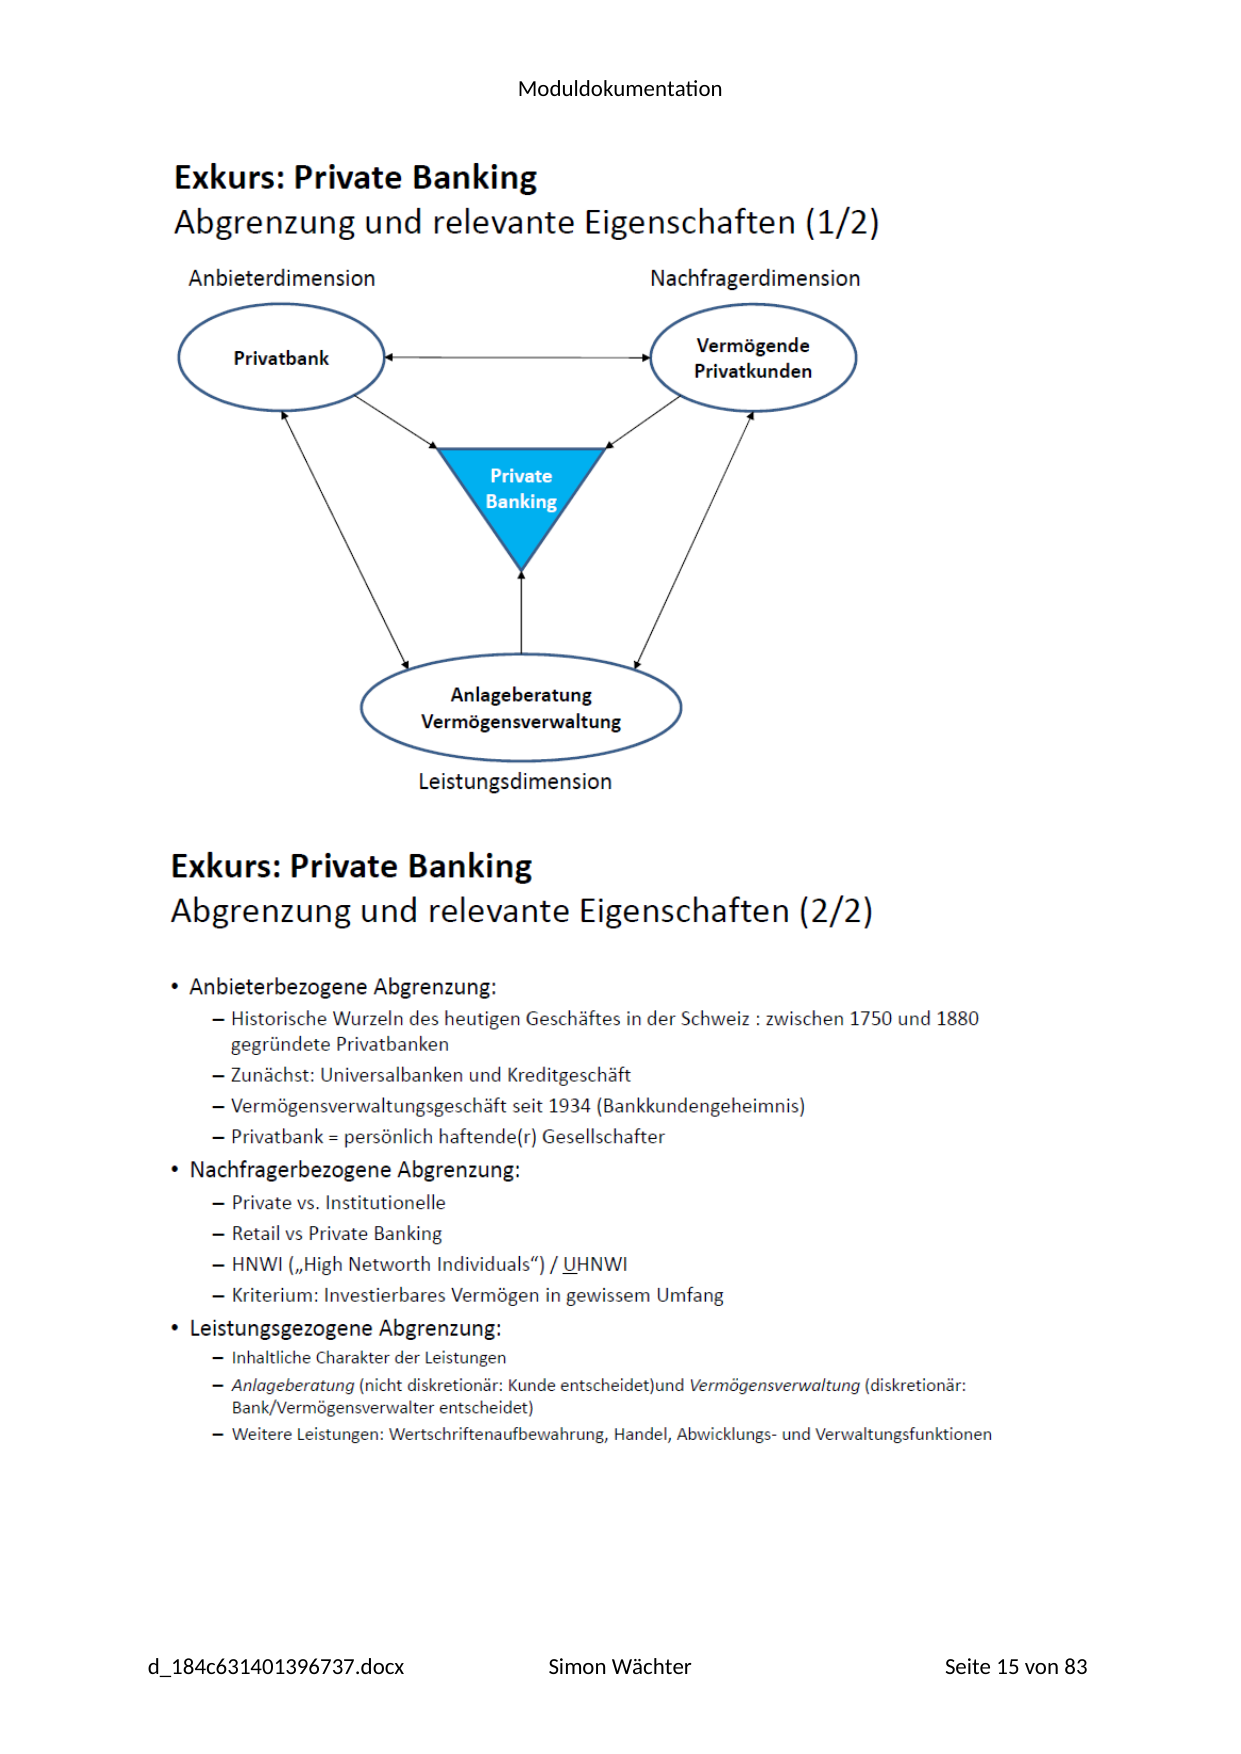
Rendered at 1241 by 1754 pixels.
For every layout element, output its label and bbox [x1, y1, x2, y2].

picture [147, 837, 1093, 1474]
picture [147, 147, 1093, 819]
